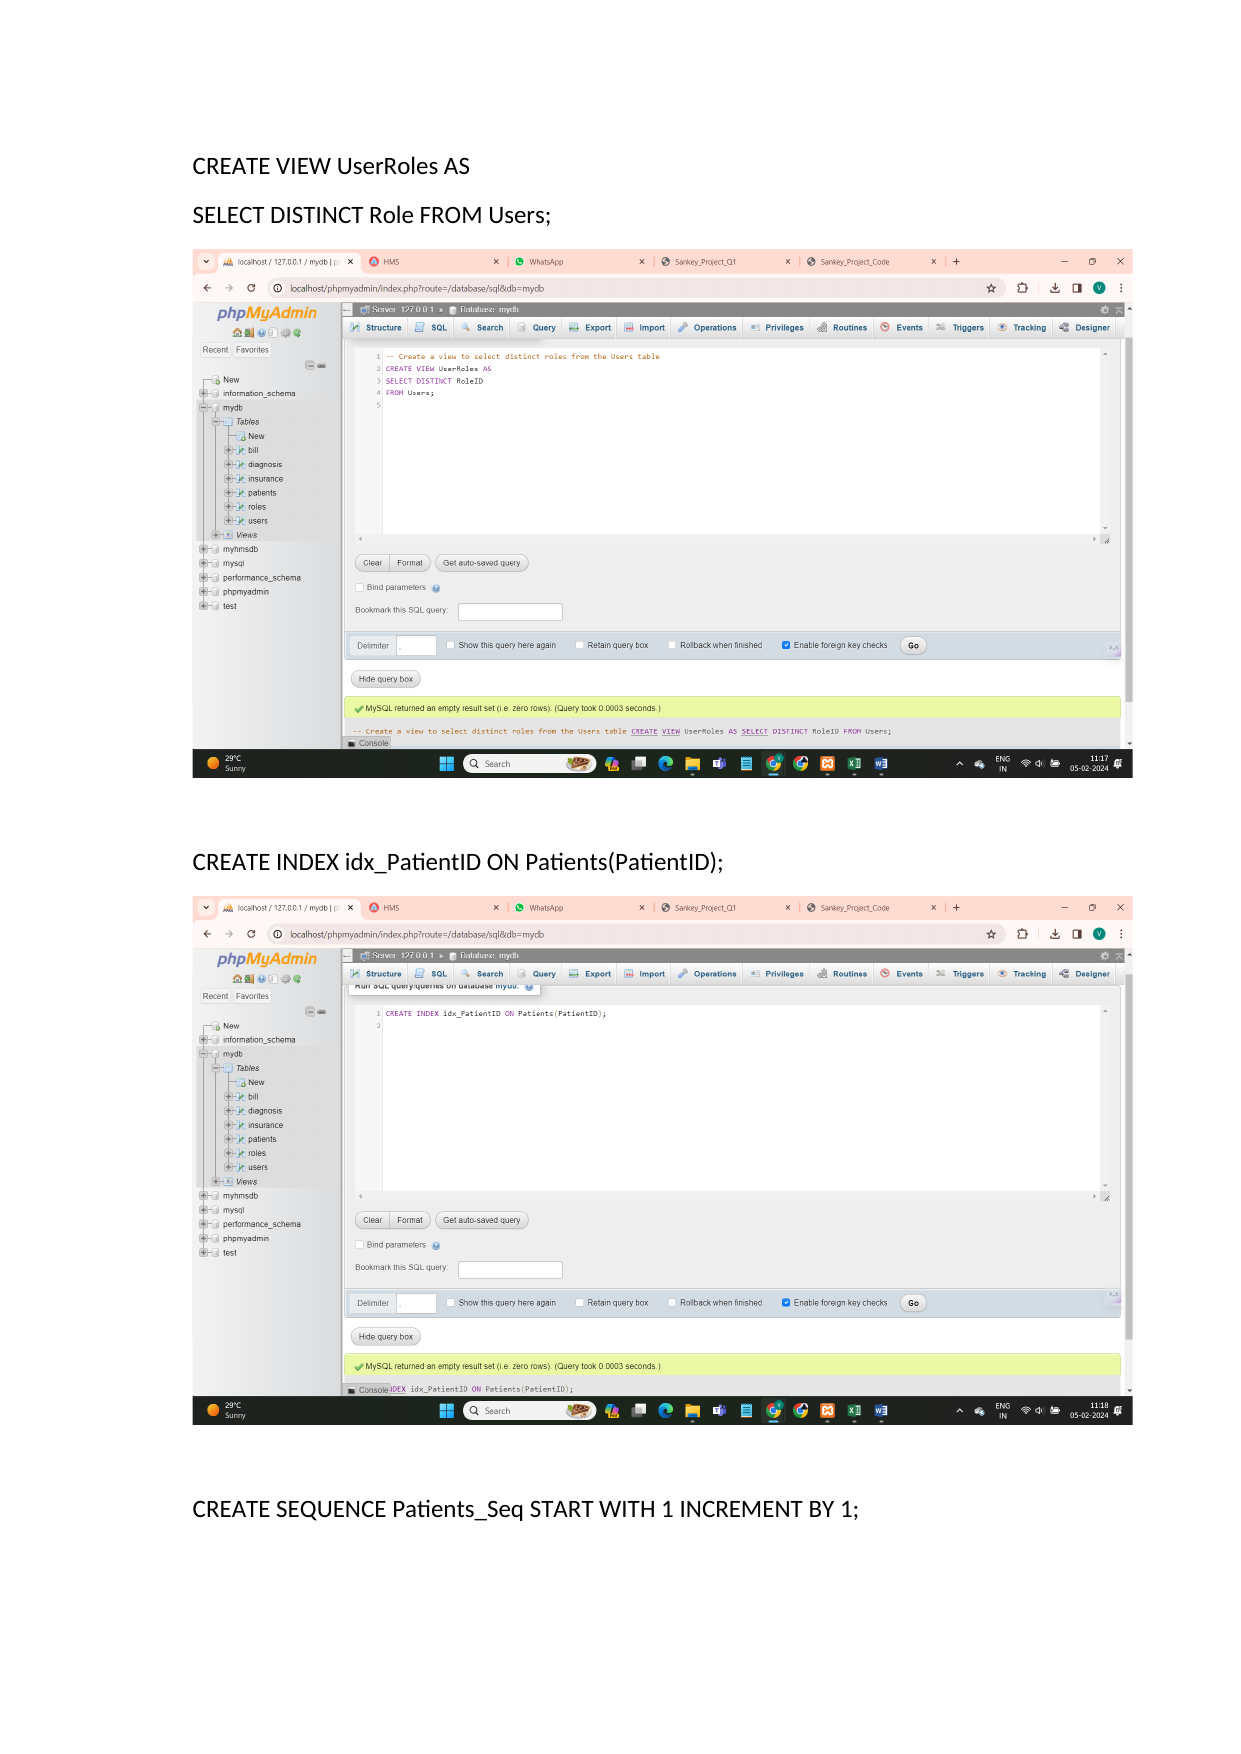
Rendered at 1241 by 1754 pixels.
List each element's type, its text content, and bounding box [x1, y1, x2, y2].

picture [192, 249, 1133, 778]
text CREATE VIEW UserRoles AS [192, 150, 1090, 181]
text SELECT DISTINCT Role FROM Users; [192, 199, 1090, 230]
text CREATE SEQUENCE Patients_Seq START WITH 1 INCREMENT BY 1; [192, 1493, 1090, 1524]
picture [192, 896, 1133, 1425]
text CREATE INDEX idx_PatientID ON Patients(PatientID); [192, 846, 1090, 877]
